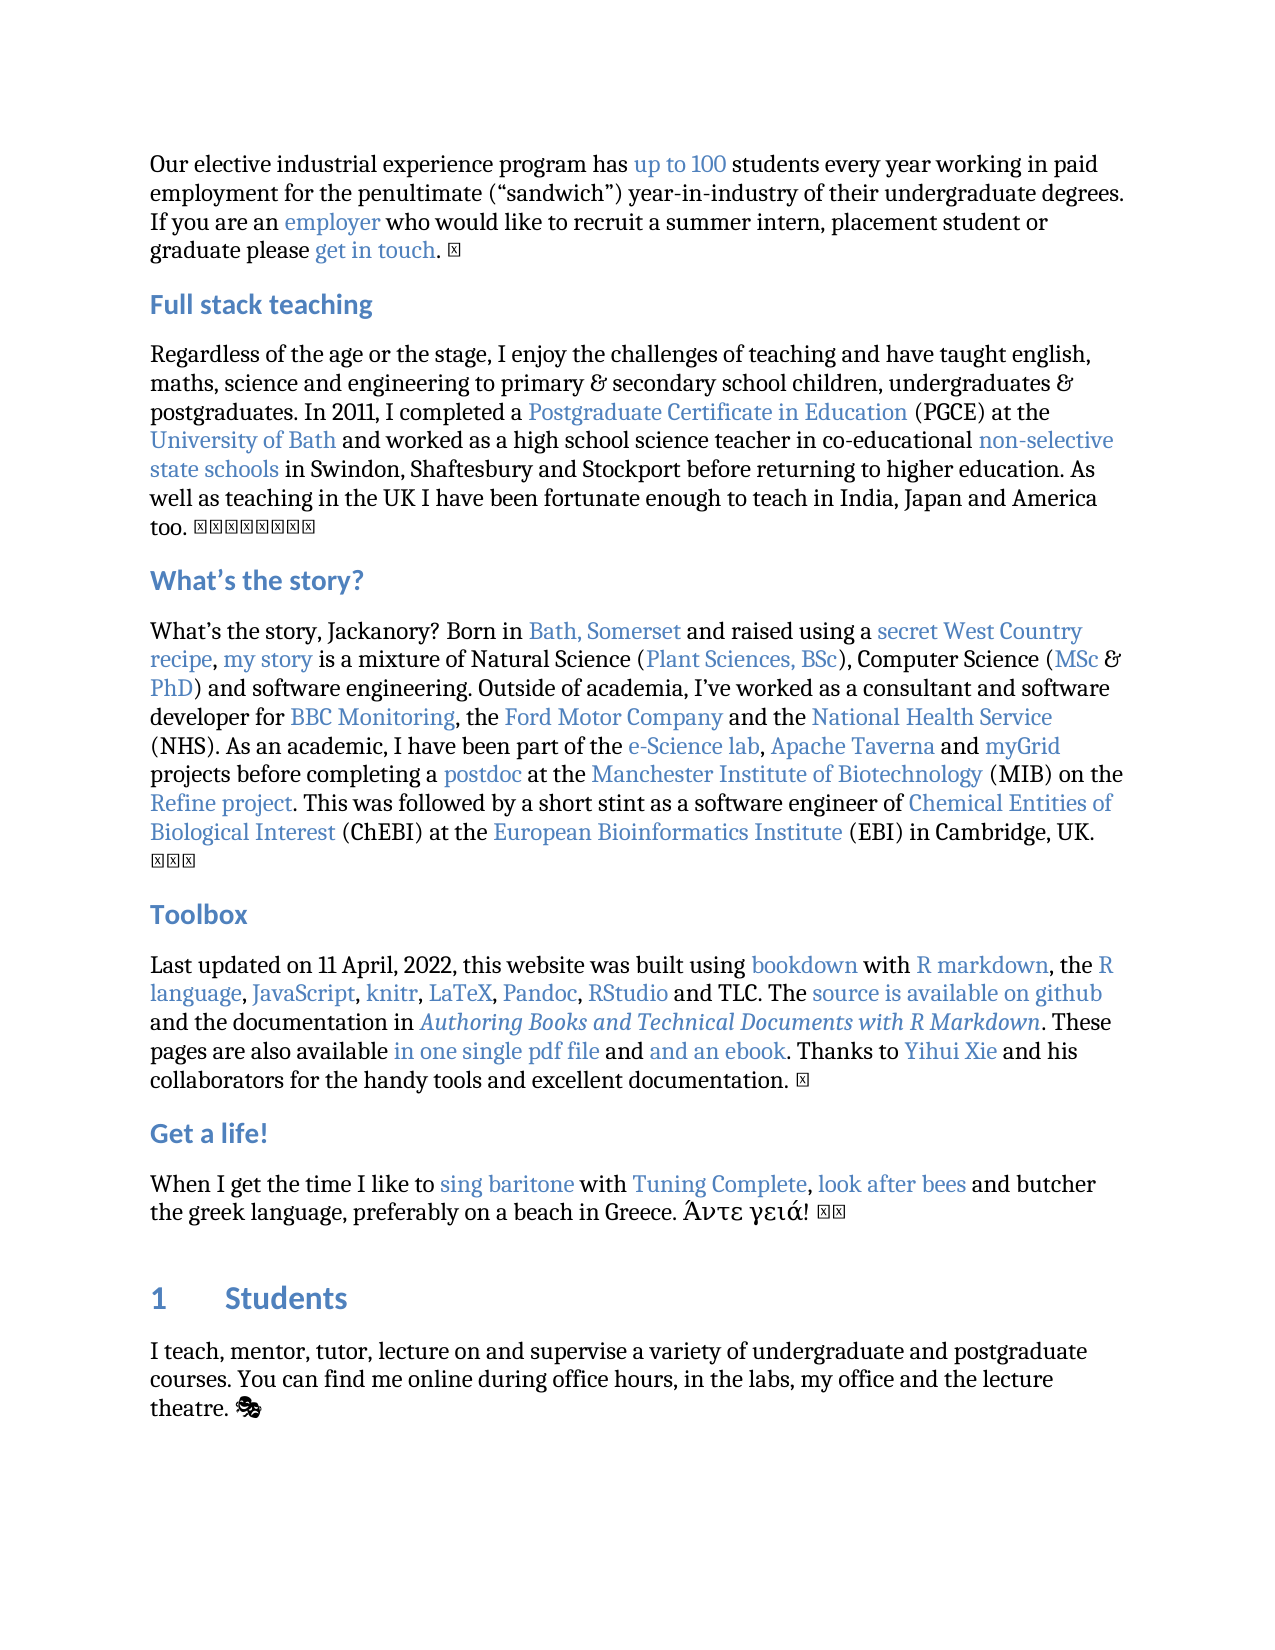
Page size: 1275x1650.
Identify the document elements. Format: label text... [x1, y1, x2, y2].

subtitle Toolbox [150, 896, 1125, 932]
text I teach, mentor, tutor, lecture on and supervise a variety of undergraduate and postgraduate courses. You can find me online during office hours, in the labs, my office and the lecture theatre. 🎭 [150, 1337, 1125, 1423]
subtitle Get a life! [150, 1115, 1125, 1151]
subtitle Full stack teaching [150, 286, 1125, 321]
text When I get the time I like to sing baritone with Tuning Complete, look after bees and butcher the greek language, preferably on a beach in Greece. Άντε γειά! 🏖️🇬🇷 [150, 1169, 1125, 1227]
text Regardless of the age or the stage, I enjoy the challenges of teaching and have taught english, maths, science and engineering to primary & secondary school children, undergraduates & postgraduates. In 2011, I completed a Postgraduate Certificate in Education (PGCE) at the University of Bath and worked as a high school science teacher in co-educational non-selective state schools in Swindon, Shaftesbury and Stockport before returning to higher education. As well as teaching in the UK I have been fortunate enough to teach in India, Japan and America too. 🇬🇧🇮🇳🇯🇵🇺🇸 [150, 340, 1125, 541]
text Last updated on 11 April, 2022, this website was built using bookdown with R markdown, the R language, JavaScript, knitr, LaTeX, Pandoc, RStudio and TLC. The source is available on github and the documentation in Authoring Books and Technical Documents with R Markdown. These pages are also available in one single pdf file and and an ebook. Thanks to Yihui Xie and his collaborators for the handy tools and excellent documentation. 🙏 [150, 951, 1125, 1094]
subtitle 1 Students [150, 1277, 1125, 1318]
text Our elective industrial experience program has up to 100 students every year working in paid employment for the penultimate (“sandwich”) year-in-industry of their undergraduate degrees. If you are an employer who would like to recruit a summer intern, placement student or graduate please get in touch. 🐝 [150, 150, 1125, 265]
subtitle What’s the story? [150, 562, 1125, 598]
text What’s the story, Jackanory? Born in Bath, Somerset and raised using a secret West Country recipe, my story is a mixture of Natural Science (Plant Sciences, BSc), Computer Science (MSc & PhD) and software engineering. Outside of academia, I’ve worked as a consultant and software developer for BBC Monitoring, the Ford Motor Company and the National Health Service (NHS). As an academic, I have been part of the e-Science lab, Apache Taverna and myGrid projects before completing a postdoc at the Manchester Institute of Biotechnology (MIB) on the Refine project. This was followed by a short stint as a software engineer of Chemical Entities of Biological Interest (ChEBI) at the European Bioinformatics Institute (EBI) in Cambridge, UK. 🧬🇪🇺 [150, 617, 1125, 875]
